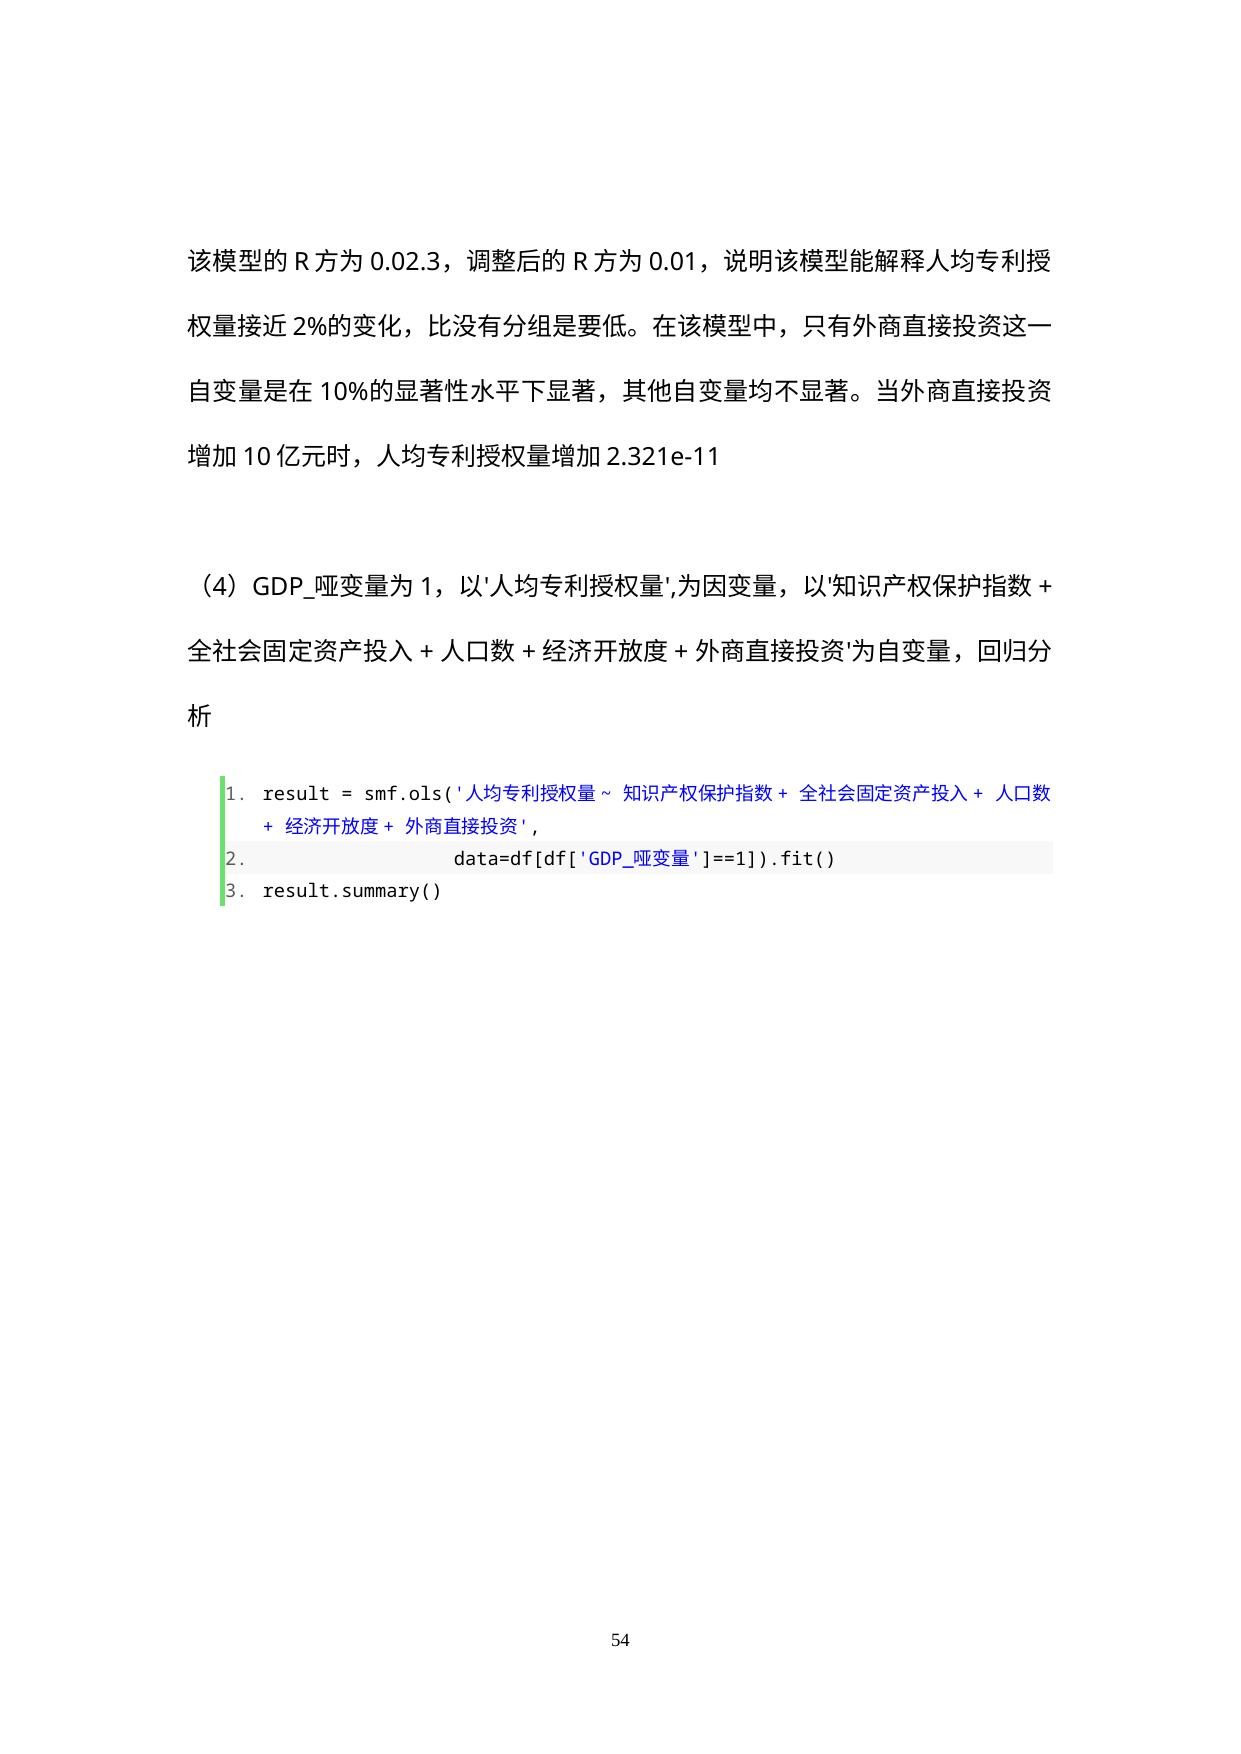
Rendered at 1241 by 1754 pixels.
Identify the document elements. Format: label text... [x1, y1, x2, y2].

list result.summary() [225, 874, 1053, 906]
list result = smf.ols('人均专利授权量 ~ 知识产权保护指数 + 全社会固定资产投入 + 人口数 + 经济开放度 + 外商直接投资', [225, 776, 1053, 841]
text （4）GDP_哑变量为1，以'人均专利授权量',为因变量，以'知识产权保护指数 + 全社会固定资产投入 + 人口数 + 经济开放度 + 外商直接投资'为自变量，回归分析 [187, 552, 1053, 747]
text 该模型的R方为0.02.3，调整后的R方为0.01，说明该模型能解释人均专利授权量接近2%的变化，比没有分组是要低。在该模型中，只有外商直接投资这一自变量是在10%的显著性水平下显著，其他自变量均不显著。当外商直接投资增加10亿元时，人均专利授权量增加2.321e-11 [187, 227, 1053, 487]
list data=df[df['GDP_哑变量']==1]).fit() [225, 841, 1053, 874]
